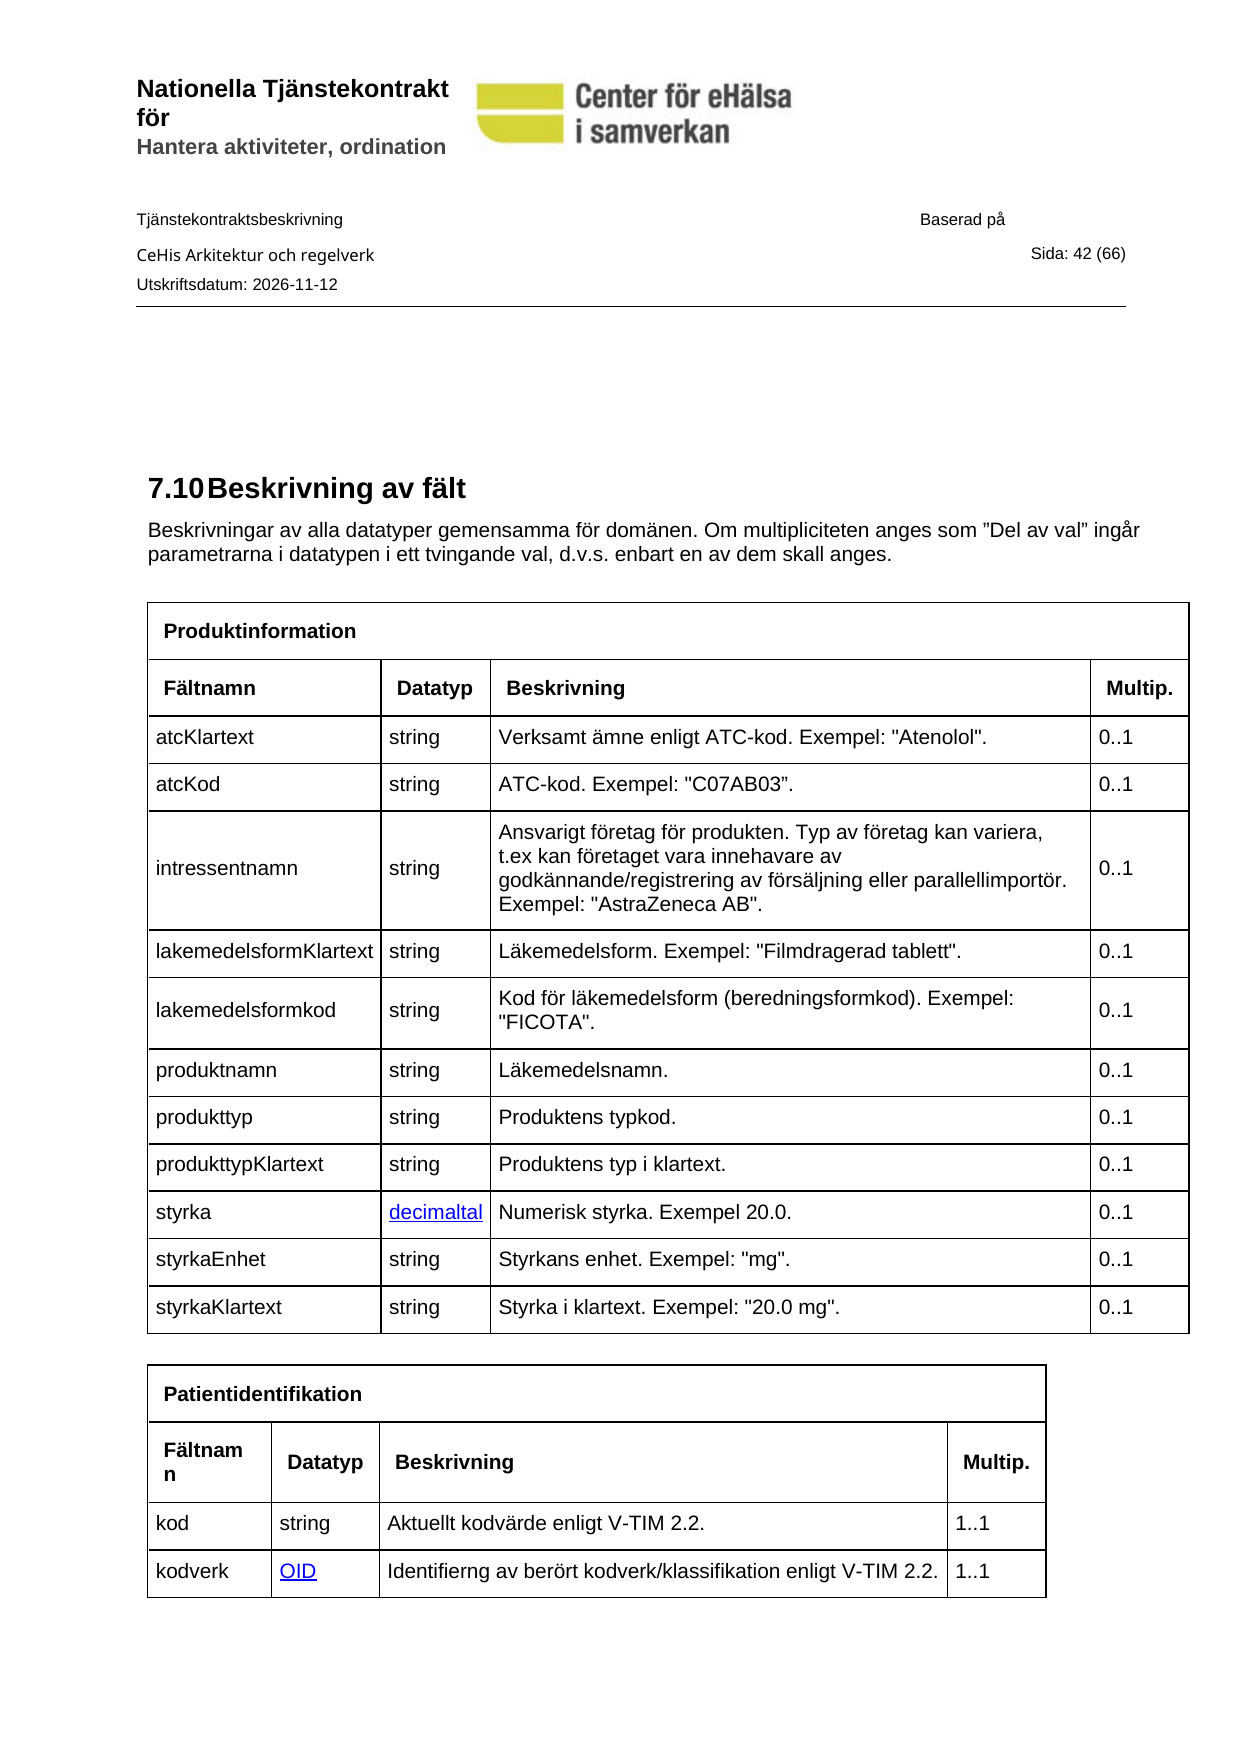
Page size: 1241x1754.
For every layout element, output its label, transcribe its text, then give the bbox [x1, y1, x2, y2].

table_cell Datatyp [272, 1423, 379, 1502]
picture [471, 78, 797, 151]
table_cell string [382, 1145, 490, 1190]
table_cell Läkemedelsnamn. [491, 1050, 1090, 1096]
table_cell Verksamt ämne enligt ATC-kod. Exempel: "Atenolol". [491, 717, 1090, 763]
table_cell 0..1 [1091, 1097, 1188, 1143]
table_cell produkttyp [148, 1097, 380, 1143]
table_cell lakemedelsformKlartext [148, 930, 380, 977]
table_cell 0..1 [1091, 1287, 1188, 1332]
table_cell 0..1 [1091, 1239, 1188, 1285]
table_cell 0..1 [1091, 764, 1188, 810]
text Beskrivningar av alla datatyper gemensamma för domänen. Om multipliciteten anges som ”Del av val” ingår parametrarna i datatypen i ett tvingande val, d.v.s. enbart en av dem skall anges. [148, 517, 1181, 565]
table_cell string [382, 931, 490, 977]
table_cell Multip. [1091, 660, 1188, 715]
table_cell string [382, 764, 490, 810]
table_cell produkttypKlartext [148, 1144, 380, 1190]
table_cell Läkemedelsform. Exempel: "Filmdragerad tablett". [491, 931, 1090, 977]
table_cell Aktuellt kodvärde enligt V-TIM 2.2. [380, 1503, 947, 1549]
table_cell Produktens typ i klartext. [491, 1145, 1090, 1190]
table_cell string [382, 717, 490, 763]
table_cell Beskrivning [491, 660, 1090, 715]
table_cell 0..1 [1091, 717, 1188, 763]
table_cell produktnamn [148, 1049, 380, 1096]
table_cell kodverk [148, 1550, 271, 1597]
table_cell Fältnamn [148, 1422, 271, 1502]
table_cell decimaltal [382, 1192, 490, 1238]
table_cell Ansvarigt företag för produkten. Typ av företag kan variera, t.ex kan företaget vara innehavare av godkännande/registrering av försäljning eller parallellimportör. Exempel: "AstraZeneca AB". [491, 812, 1090, 929]
table_cell 0..1 [1091, 978, 1188, 1048]
table_header Produktinformation [148, 603, 1188, 658]
table_cell Multip. [948, 1423, 1045, 1502]
table_cell string [272, 1503, 379, 1549]
table_cell intressentnamn [148, 811, 380, 929]
table_cell Numerisk styrka. Exempel 20.0. [491, 1192, 1090, 1238]
table_cell atcKod [148, 764, 380, 810]
table_cell lakemedelsformkod [148, 978, 380, 1048]
table_cell atcKlartext [148, 716, 380, 763]
table_cell string [382, 1050, 490, 1096]
table_cell 1..1 [948, 1551, 1045, 1597]
table_cell ATC-kod. Exempel: "C07AB03”. [491, 764, 1090, 810]
table_cell kod [148, 1503, 271, 1549]
table_cell styrka [148, 1191, 380, 1238]
table_cell styrkaKlartext [148, 1286, 380, 1332]
table_cell 0..1 [1091, 1192, 1188, 1238]
table_cell 0..1 [1091, 931, 1188, 977]
table_cell 0..1 [1091, 812, 1188, 929]
table_cell Fältnamn [148, 660, 380, 715]
table_cell string [382, 1287, 490, 1332]
table_header Patientidentifikation [148, 1366, 1045, 1421]
table_cell string [382, 978, 490, 1048]
table_cell string [382, 1239, 490, 1285]
table_cell Identifierng av berört kodverk/klassifikation enligt V-TIM 2.2. [380, 1551, 947, 1597]
table_cell string [382, 812, 490, 929]
table_cell OID [272, 1551, 379, 1597]
table_cell styrkaEnhet [148, 1239, 380, 1285]
table_cell Produktens typkod. [491, 1097, 1090, 1143]
table_cell Styrka i klartext. Exempel: "20.0 mg". [491, 1287, 1090, 1332]
table_cell 0..1 [1091, 1145, 1188, 1190]
table_cell Kod för läkemedelsform (beredningsformkod). Exempel: "FICOTA". [491, 978, 1090, 1048]
table_cell Datatyp [382, 660, 490, 715]
table_cell 0..1 [1091, 1050, 1188, 1096]
table_cell Beskrivning [380, 1423, 947, 1502]
table_cell Styrkans enhet. Exempel: "mg". [491, 1239, 1090, 1285]
table_cell 1..1 [948, 1503, 1045, 1549]
table_cell string [382, 1097, 490, 1143]
subtitle Beskrivning av fält [148, 471, 1181, 505]
